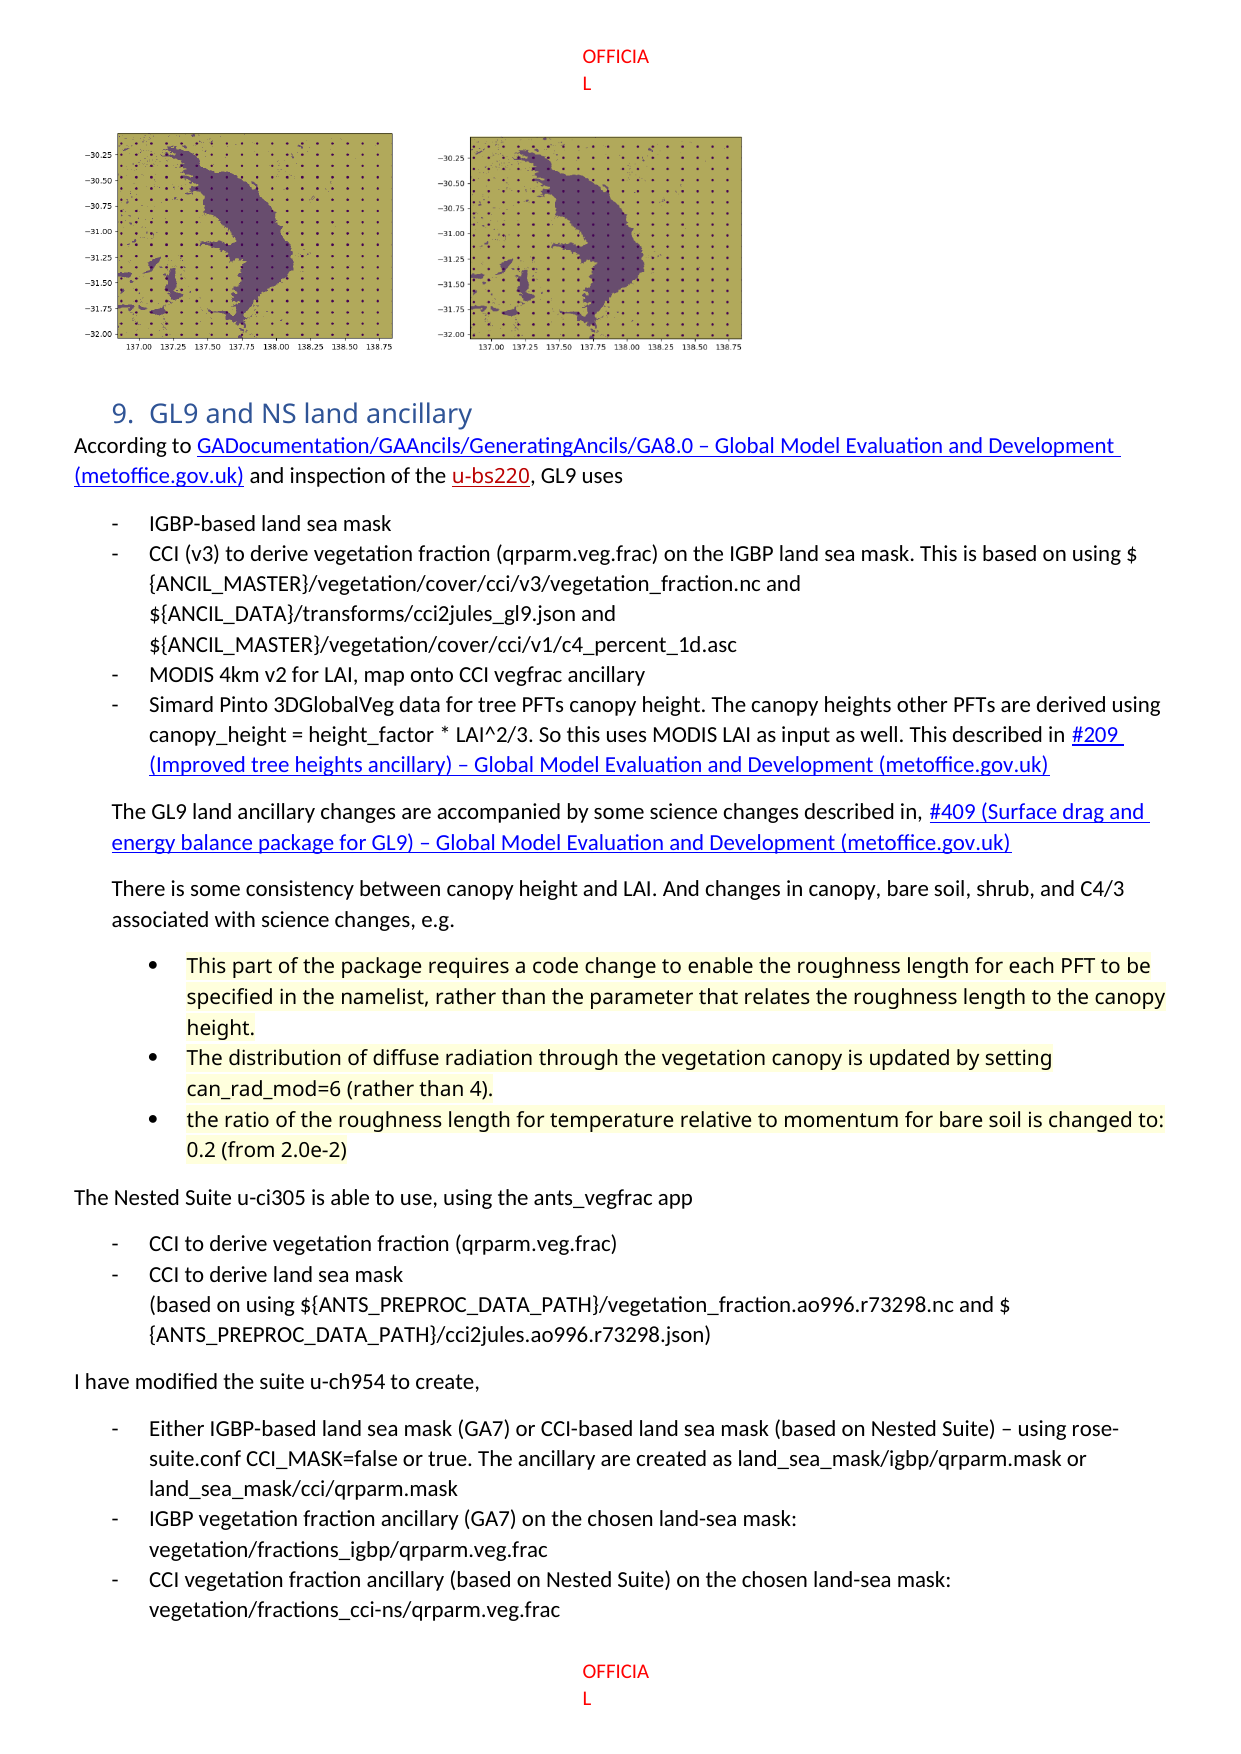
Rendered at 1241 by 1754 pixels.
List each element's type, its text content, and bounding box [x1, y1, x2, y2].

list CCI (v3) to derive vegetation fraction (qrparm.veg.frac) on the IGBP land sea mask. This is based on using ${ANCIL_MASTER}/vegetation/cover/cci/v3/vegetation_fraction.nc and ${ANCIL_DATA}/transforms/cci2jules_gl9.json and ${ANCIL_MASTER}/vegetation/cover/cci/v1/c4_percent_1d.asc [111, 539, 1181, 658]
list IGBP vegetation fraction ancillary (GA7) on the chosen land-sea mask: vegetation/fractions_igbp/qrparm.veg.frac [111, 1504, 1181, 1563]
list IGBP-based land sea mask [111, 509, 1181, 537]
subtitle GL9 and NS land ancillary [111, 394, 1181, 431]
list Simard Pinto 3DGlobalVeg data for tree PFTs canopy height. The canopy heights other PFTs are derived using canopy_height = height_factor * LAI^2/3. So this uses MODIS LAI as input as well. This described in #209 (Improved tree heights ancillary) – Global Model Evaluation and Development (metoffice.gov.uk) [111, 690, 1181, 779]
list The distribution of diffuse radiation through the vegetation canopy is updated by setting can_rad_mod=6 (rather than 4). [149, 1043, 1181, 1103]
picture [73, 101, 775, 367]
text According to GADocumentation/GAAncils/GeneratingAncils/GA8.0 – Global Model Evaluation and Development (metoffice.gov.uk) and inspection of the u-bs220, GL9 uses [74, 431, 1181, 490]
list This part of the package requires a code change to enable the roughness length for each PFT to be specified in the namelist, rather than the parameter that relates the roughness length to the canopy height. [149, 952, 1181, 1041]
list the ratio of the roughness length for temperature relative to momentum for bare soil is changed to: 0.2 (from 2.0e-2) [149, 1105, 1181, 1164]
text I have modified the suite u-ch954 to create, [74, 1367, 1181, 1395]
text The Nested Suite u-ci305 is able to use, using the ants_vegfrac app [74, 1183, 1181, 1211]
list CCI vegetation fraction ancillary (based on Nested Suite) on the chosen land-sea mask: vegetation/fractions_cci-ns/qrparm.veg.frac [111, 1565, 1181, 1623]
list (based on using ${ANTS_PREPROC_DATA_PATH}/vegetation_fraction.ao996.r73298.nc and ${ANTS_PREPROC_DATA_PATH}/cci2jules.ao996.r73298.json) [149, 1290, 1181, 1348]
list Either IGBP-based land sea mask (GA7) or CCI-based land sea mask (based on Nested Suite) – using rose-suite.conf CCI_MASK=false or true. The ancillary are created as land_sea_mask/igbp/qrparm.mask or land_sea_mask/cci/qrparm.mask [111, 1414, 1181, 1502]
list CCI to derive land sea mask [111, 1260, 1181, 1288]
list MODIS 4km v2 for LAI, map onto CCI vegfrac ancillary [111, 660, 1181, 688]
text The GL9 land ancillary changes are accompanied by some science changes described in, #409 (Surface drag and energy balance package for GL9) – Global Model Evaluation and Development (metoffice.gov.uk) [111, 797, 1181, 856]
text There is some consistency between canopy height and LAI. And changes in canopy, bare soil, shrub, and C4/3 associated with science changes, e.g. [111, 874, 1181, 933]
list CCI to derive vegetation fraction (qrparm.veg.frac) [111, 1229, 1181, 1258]
